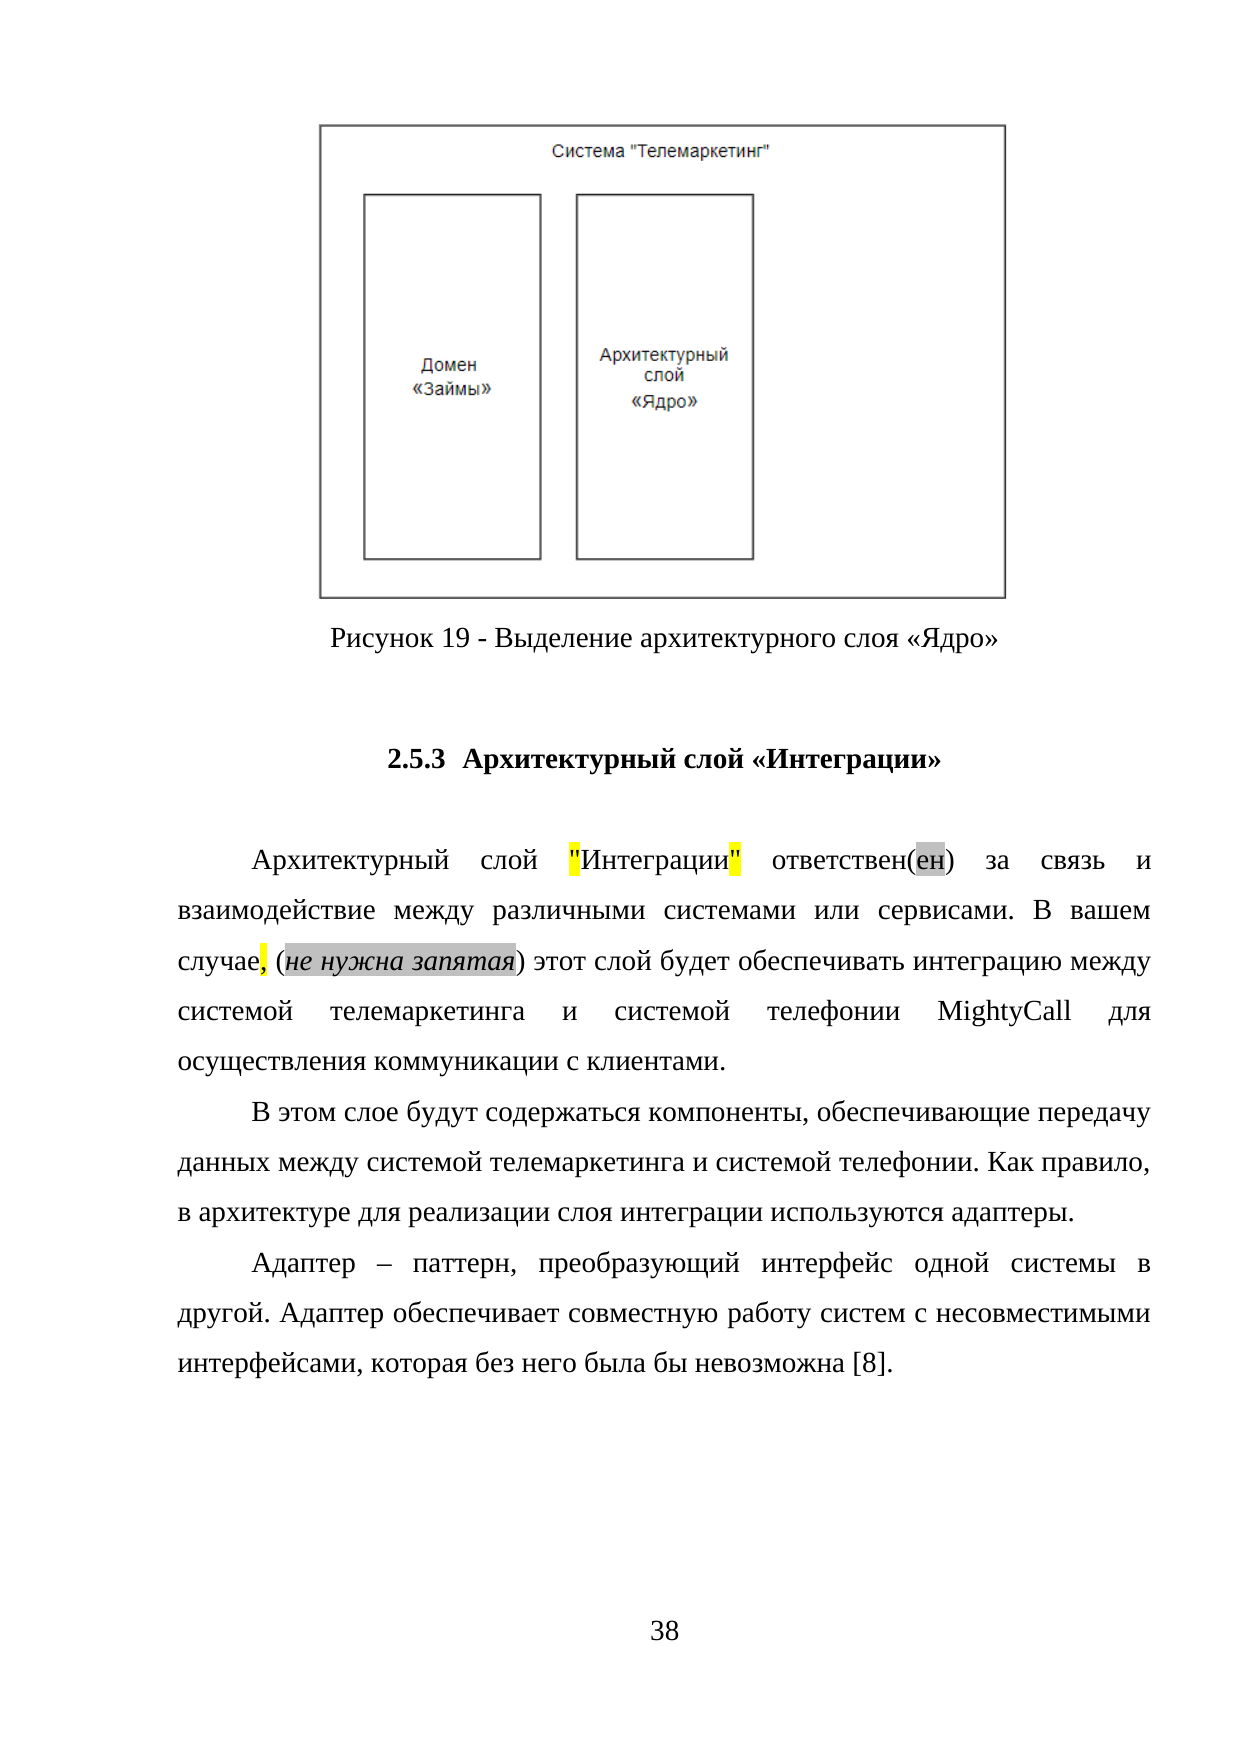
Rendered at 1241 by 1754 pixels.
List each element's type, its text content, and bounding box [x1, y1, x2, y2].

text Адаптер – паттерн, преобразующий интерфейс одной системы в другой. Адаптер обеспечивает совместную работу систем с несовместимыми интерфейсами, которая без него была бы невозможна [8]. [177, 1245, 1152, 1379]
picture [314, 118, 1015, 604]
text Рисунок 19 - Выделение архитектурного слоя «Ядро» [177, 620, 1152, 654]
text Архитектурный слой "Интеграции" ответствен(ен) за связь и взаимодействие между различными системами или сервисами. В вашем случае, (не нужна запятая) этот слой будет обеспечивать интеграцию между системой телемаркетинга и системой телефонии MightyCall для осуществления коммуникации с клиентами. [177, 842, 1152, 1077]
text В этом слое будут содержаться компоненты, обеспечивающие передачу данных между системой телемаркетинга и системой телефонии. Как правило, в архитектуре для реализации слоя интеграции используются адаптеры. [177, 1094, 1152, 1228]
subtitle Архитектурный слой «Интеграции» [177, 742, 1152, 775]
